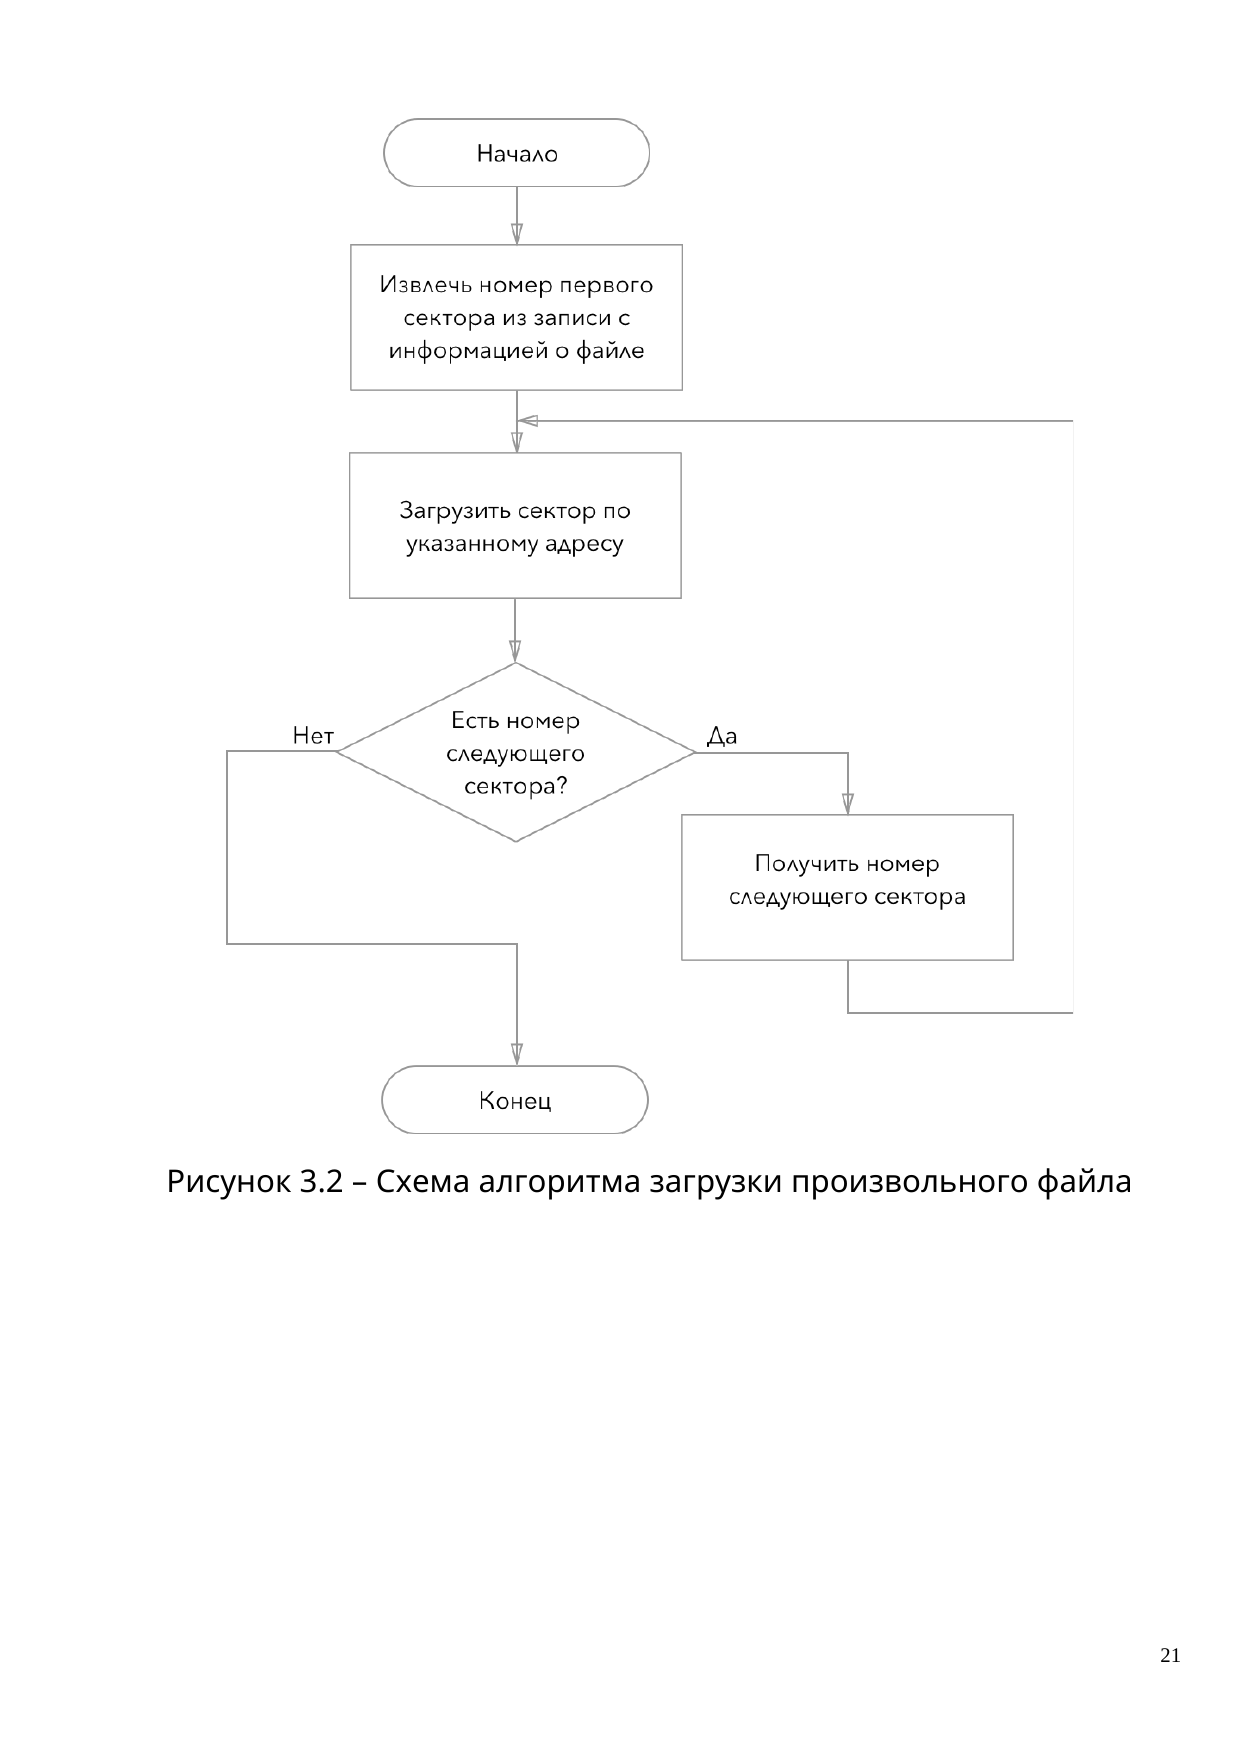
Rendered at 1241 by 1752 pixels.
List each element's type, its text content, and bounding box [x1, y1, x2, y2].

picture [226, 118, 1074, 1134]
text Рисунок 3.2 – Схема алгоритма загрузки произвольного файла [118, 1159, 1181, 1201]
